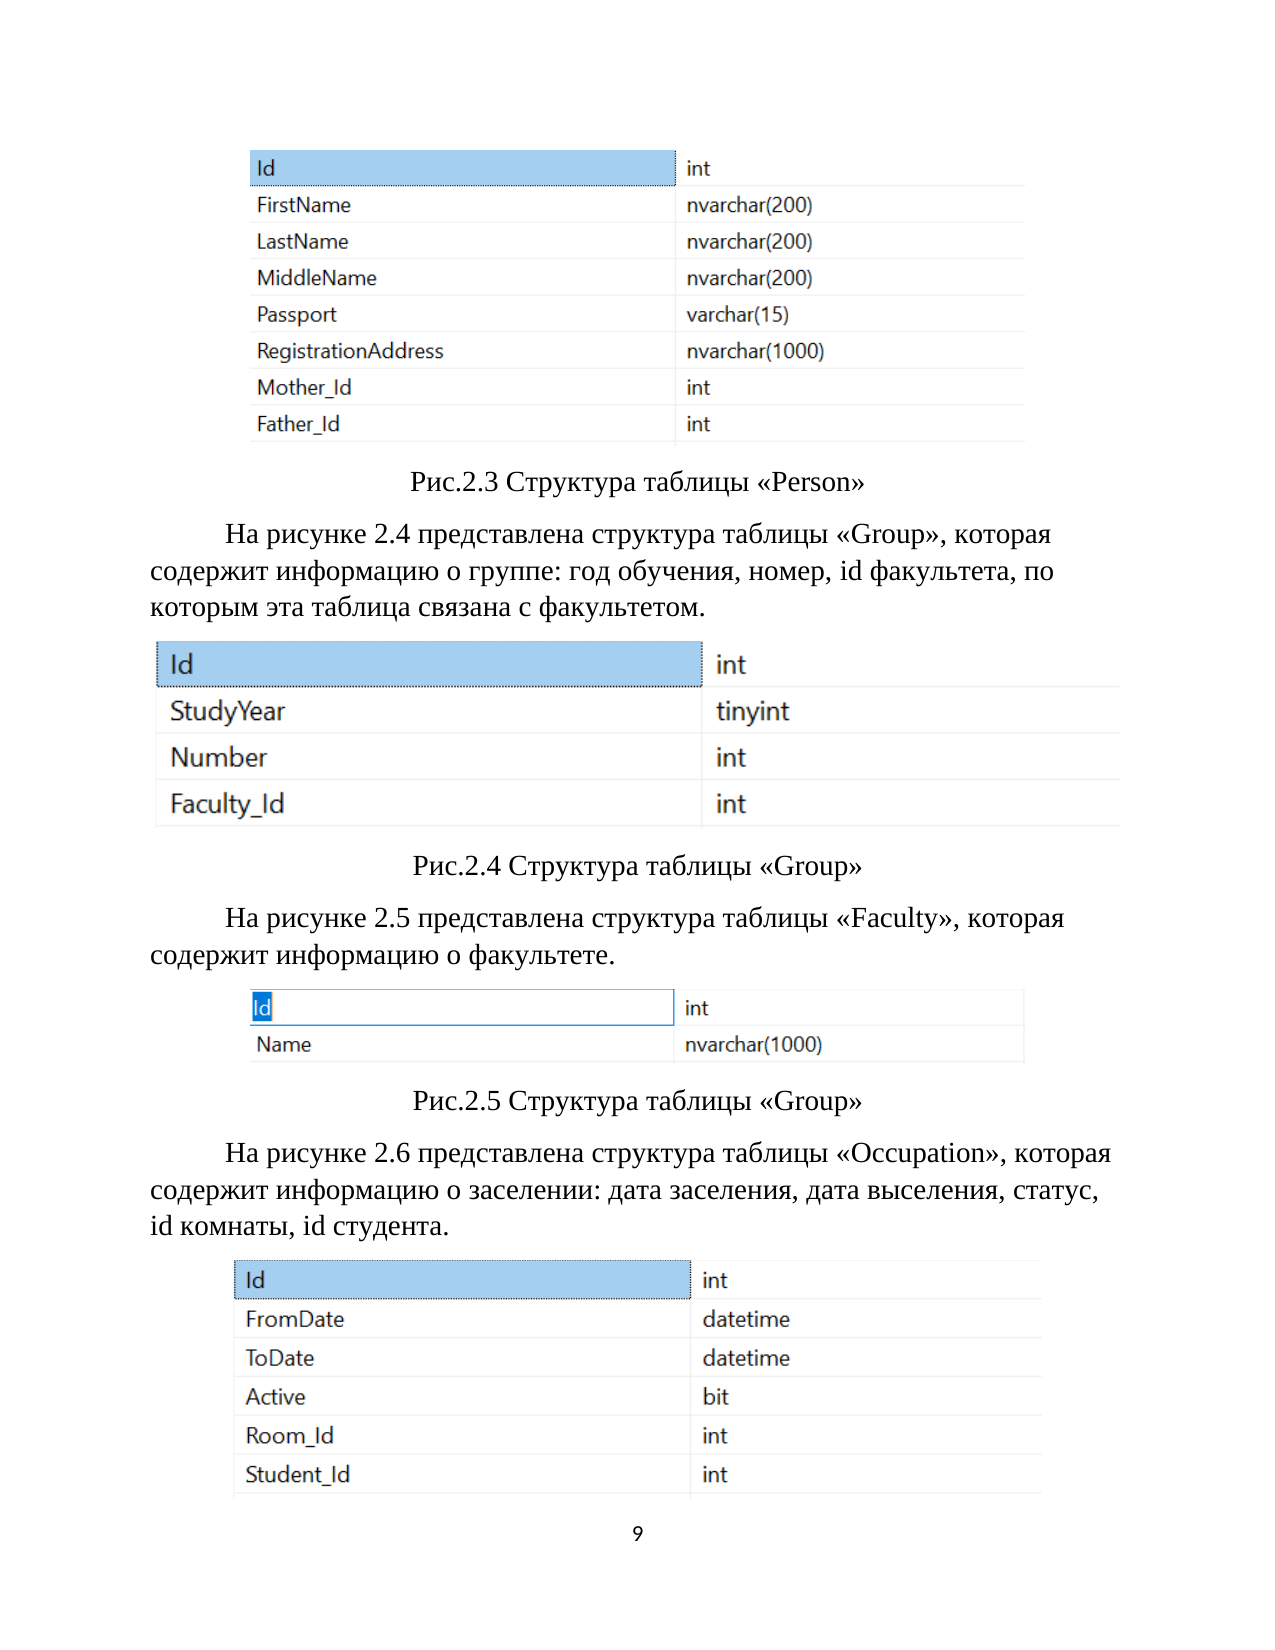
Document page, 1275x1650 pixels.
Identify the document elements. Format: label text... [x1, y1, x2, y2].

picture [155, 641, 1120, 829]
text Рис.2.5 Структура таблицы «Group» [150, 1083, 1125, 1116]
text Рис.2.3 Структура таблицы «Person» [150, 464, 1125, 497]
picture [250, 150, 1025, 446]
picture [233, 1260, 1042, 1499]
text На рисунке 2.6 представлена структура таблицы «Occupation», которая содержит информацию о заселении: дата заселения, дата выселения, статус, id комнаты, id студента. [150, 1136, 1125, 1241]
text На рисунке 2.5 представлена структура таблицы «Faculty», которая содержит информацию о факультете. [150, 901, 1125, 970]
text На рисунке 2.4 представлена структура таблицы «Group», которая содержит информацию о группе: год обучения, номер, id факультета, по которым эта таблица связана с факультетом. [150, 517, 1125, 622]
text Рис.2.4 Структура таблицы «Group» [150, 848, 1125, 881]
picture [250, 989, 1025, 1064]
